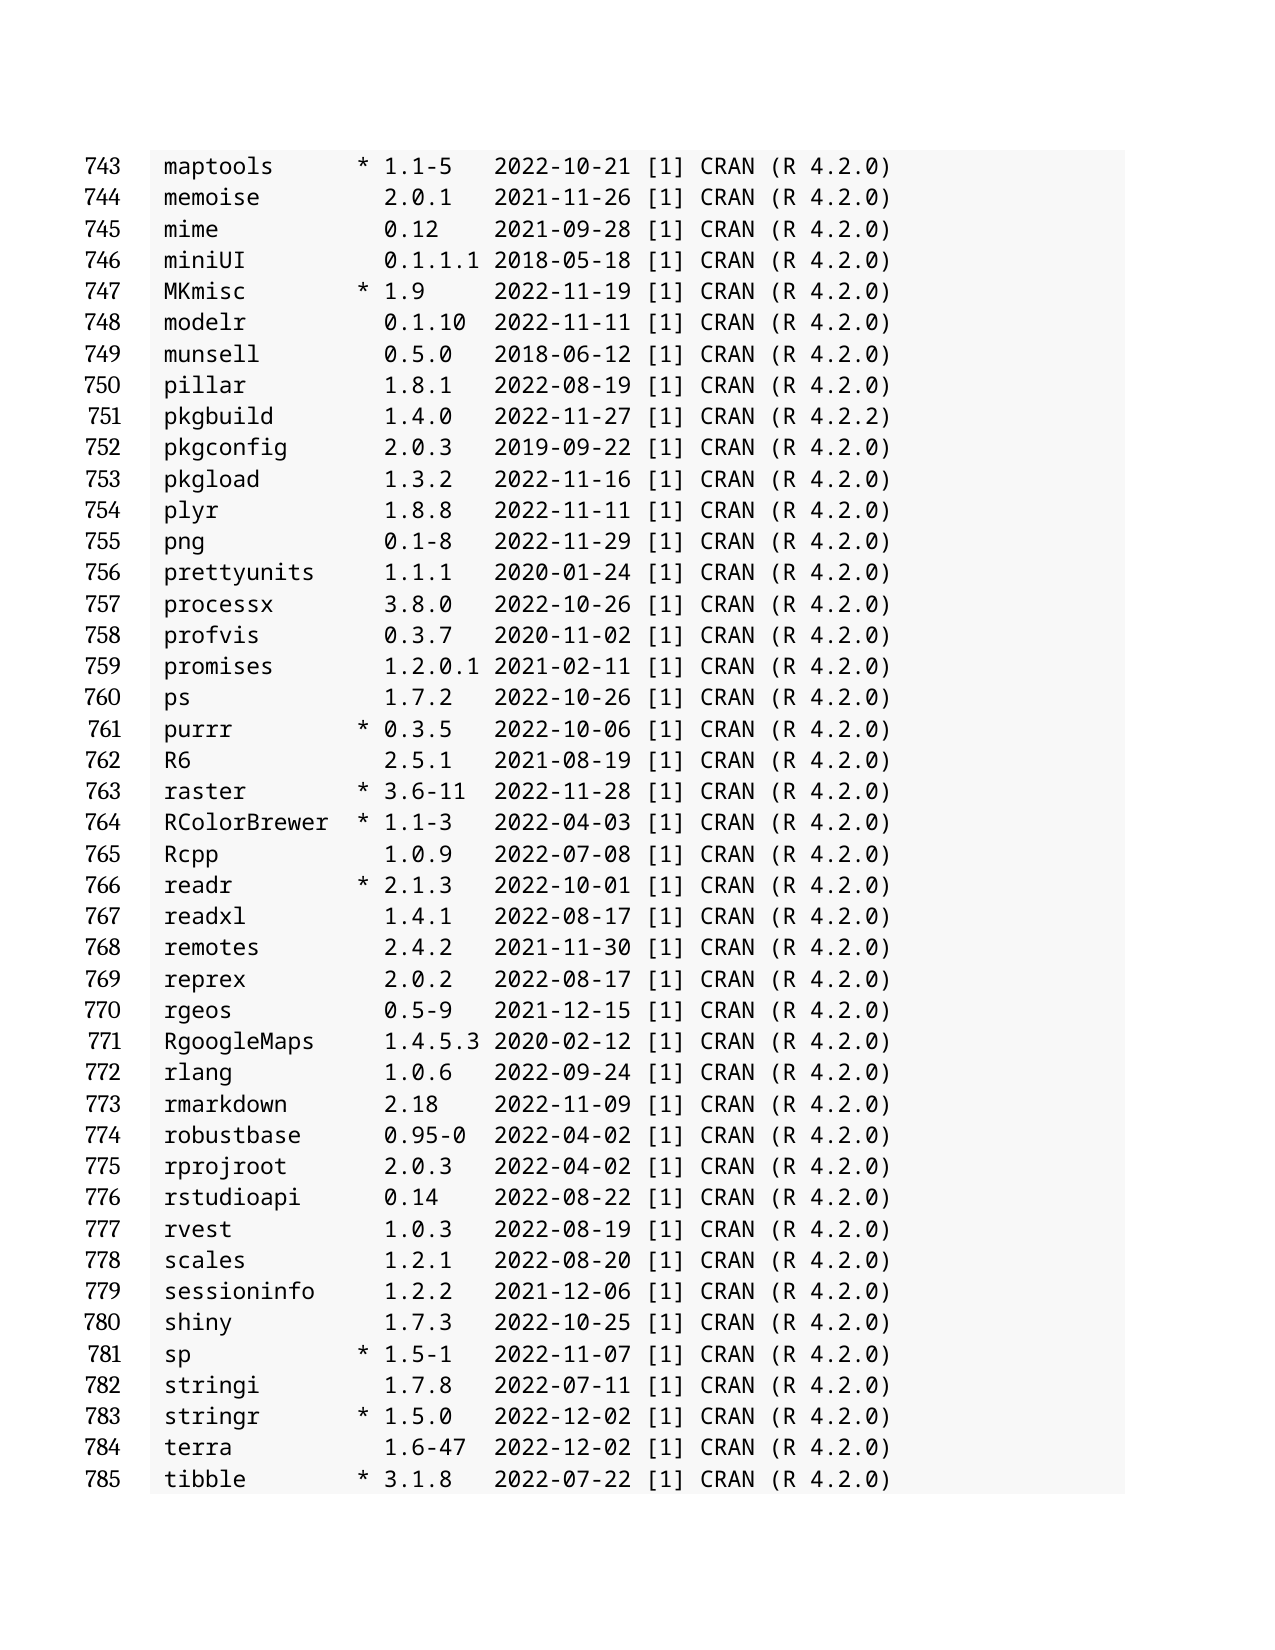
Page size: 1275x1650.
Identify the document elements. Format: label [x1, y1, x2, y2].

text [150, 150, 1125, 1494]
